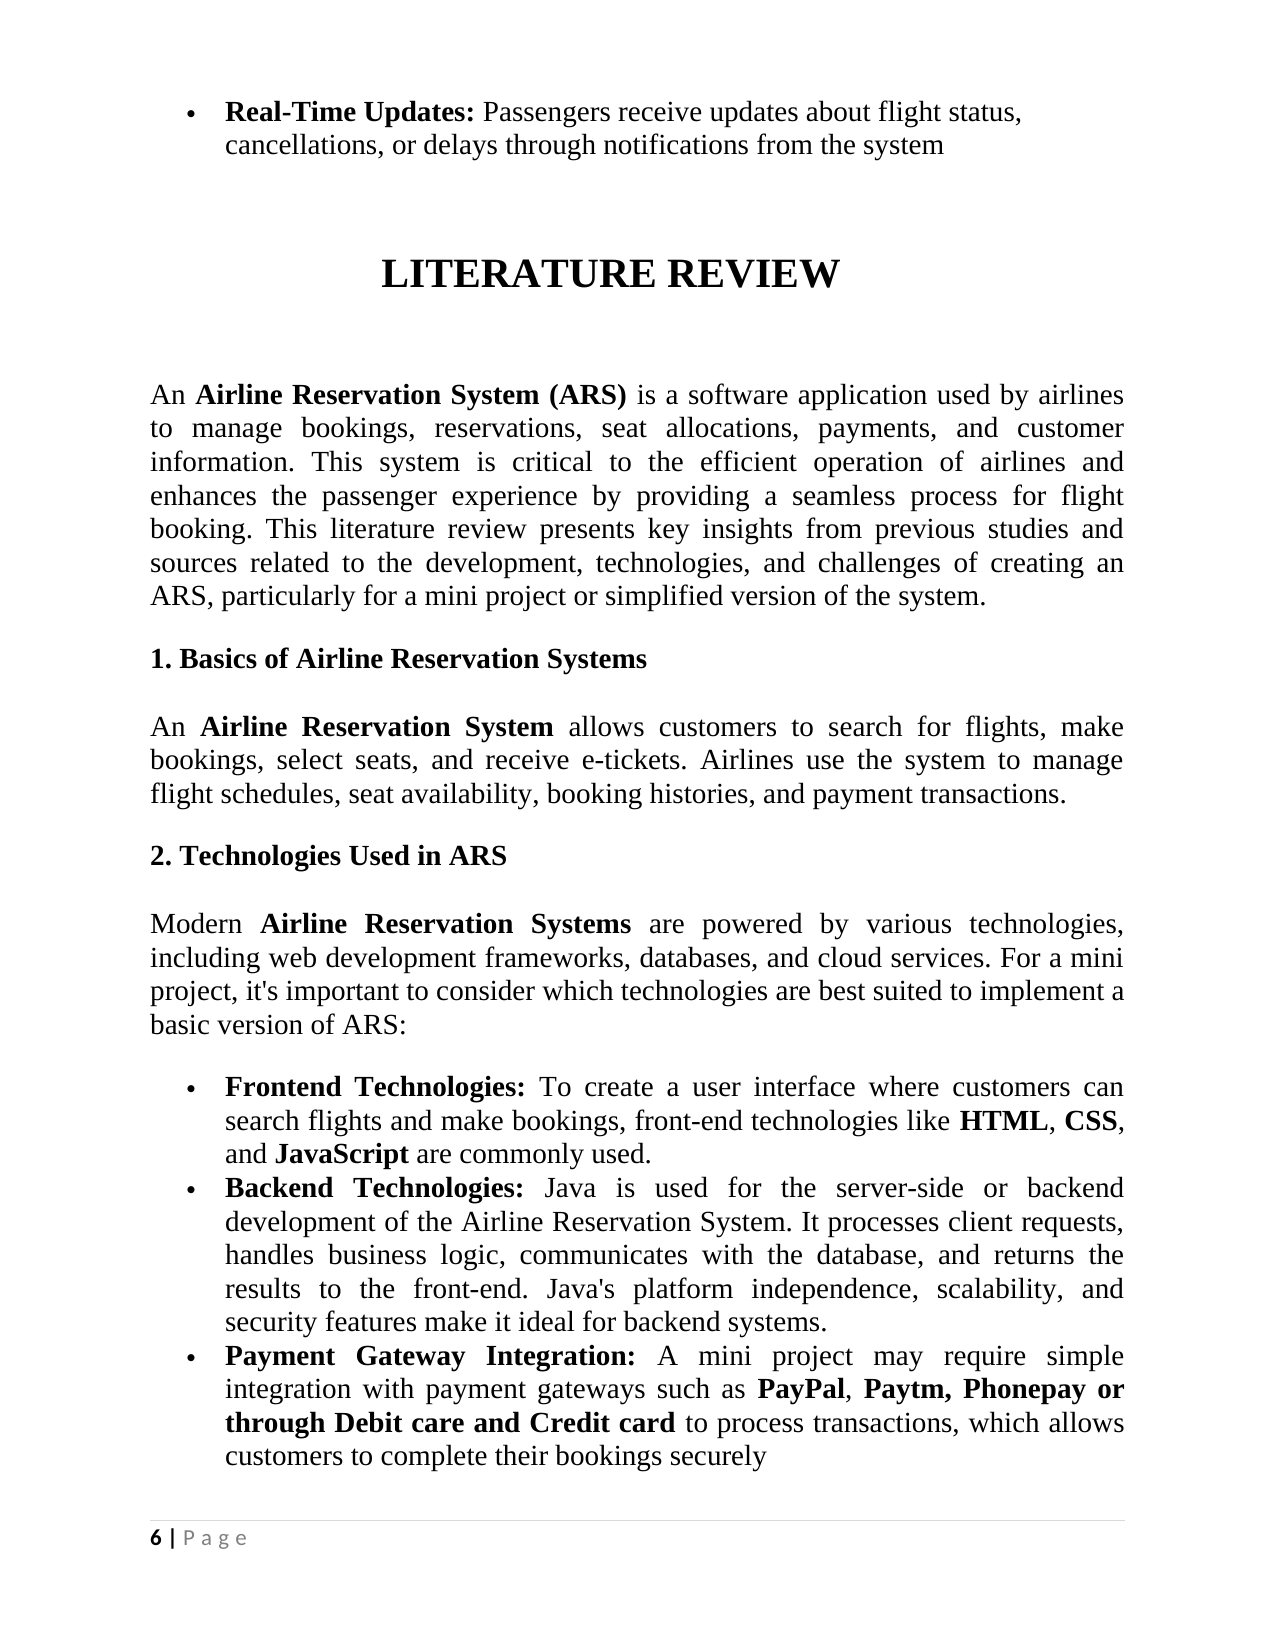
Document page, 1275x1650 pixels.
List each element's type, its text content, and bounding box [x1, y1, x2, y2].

subtitle 2. Technologies Used in ARS [150, 838, 1125, 872]
subtitle 1. Basics of Airline Reservation Systems [150, 641, 1125, 674]
list Backend Technologies: Java is used for the server-side or backend development of the Airline Reservation System. It processes client requests, handles business logic, communicates with the database, and returns the results to the front-end. Java's platform independence, scalability, and security features make it ideal for backend systems. [187, 1199, 1125, 1367]
text An Airline Reservation System allows customers to search for flights, make bookings, select seats, and receive e-tickets. Airlines use the system to manage flight schedules, seat availability, booking histories, and payment transactions. [150, 709, 1125, 809]
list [187, 1396, 1125, 1463]
text An Airline Reservation System (ARS) is a software application used by airlines to manage bookings, reservations, seat allocations, payments, and customer information. This system is critical to the efficient operation of airlines and enhances the passenger experience by providing a seamless process for flight booking. This literature review presents key insights from previous studies and sources related to the development, technologies, and challenges of creating an ARS, particularly for a mini project or simplified version of the system. [150, 377, 1125, 612]
list Frontend Technologies: To create a user interface where customers can search flights and make bookings, front-end technologies like HTML, CSS, and JavaScript are commonly used. [187, 1069, 1125, 1170]
subtitle LITERATURE REVIEW [150, 248, 1125, 296]
text Modern Airline Reservation Systems are powered by various technologies, including web development frameworks, databases, and cloud services. For a mini project, it's important to consider which technologies are best suited to implement a basic version of ARS: [150, 906, 1125, 1040]
list Real-Time Updates: Passengers receive updates about flight status, cancellations, or delays through notifications from the system [187, 94, 1125, 161]
